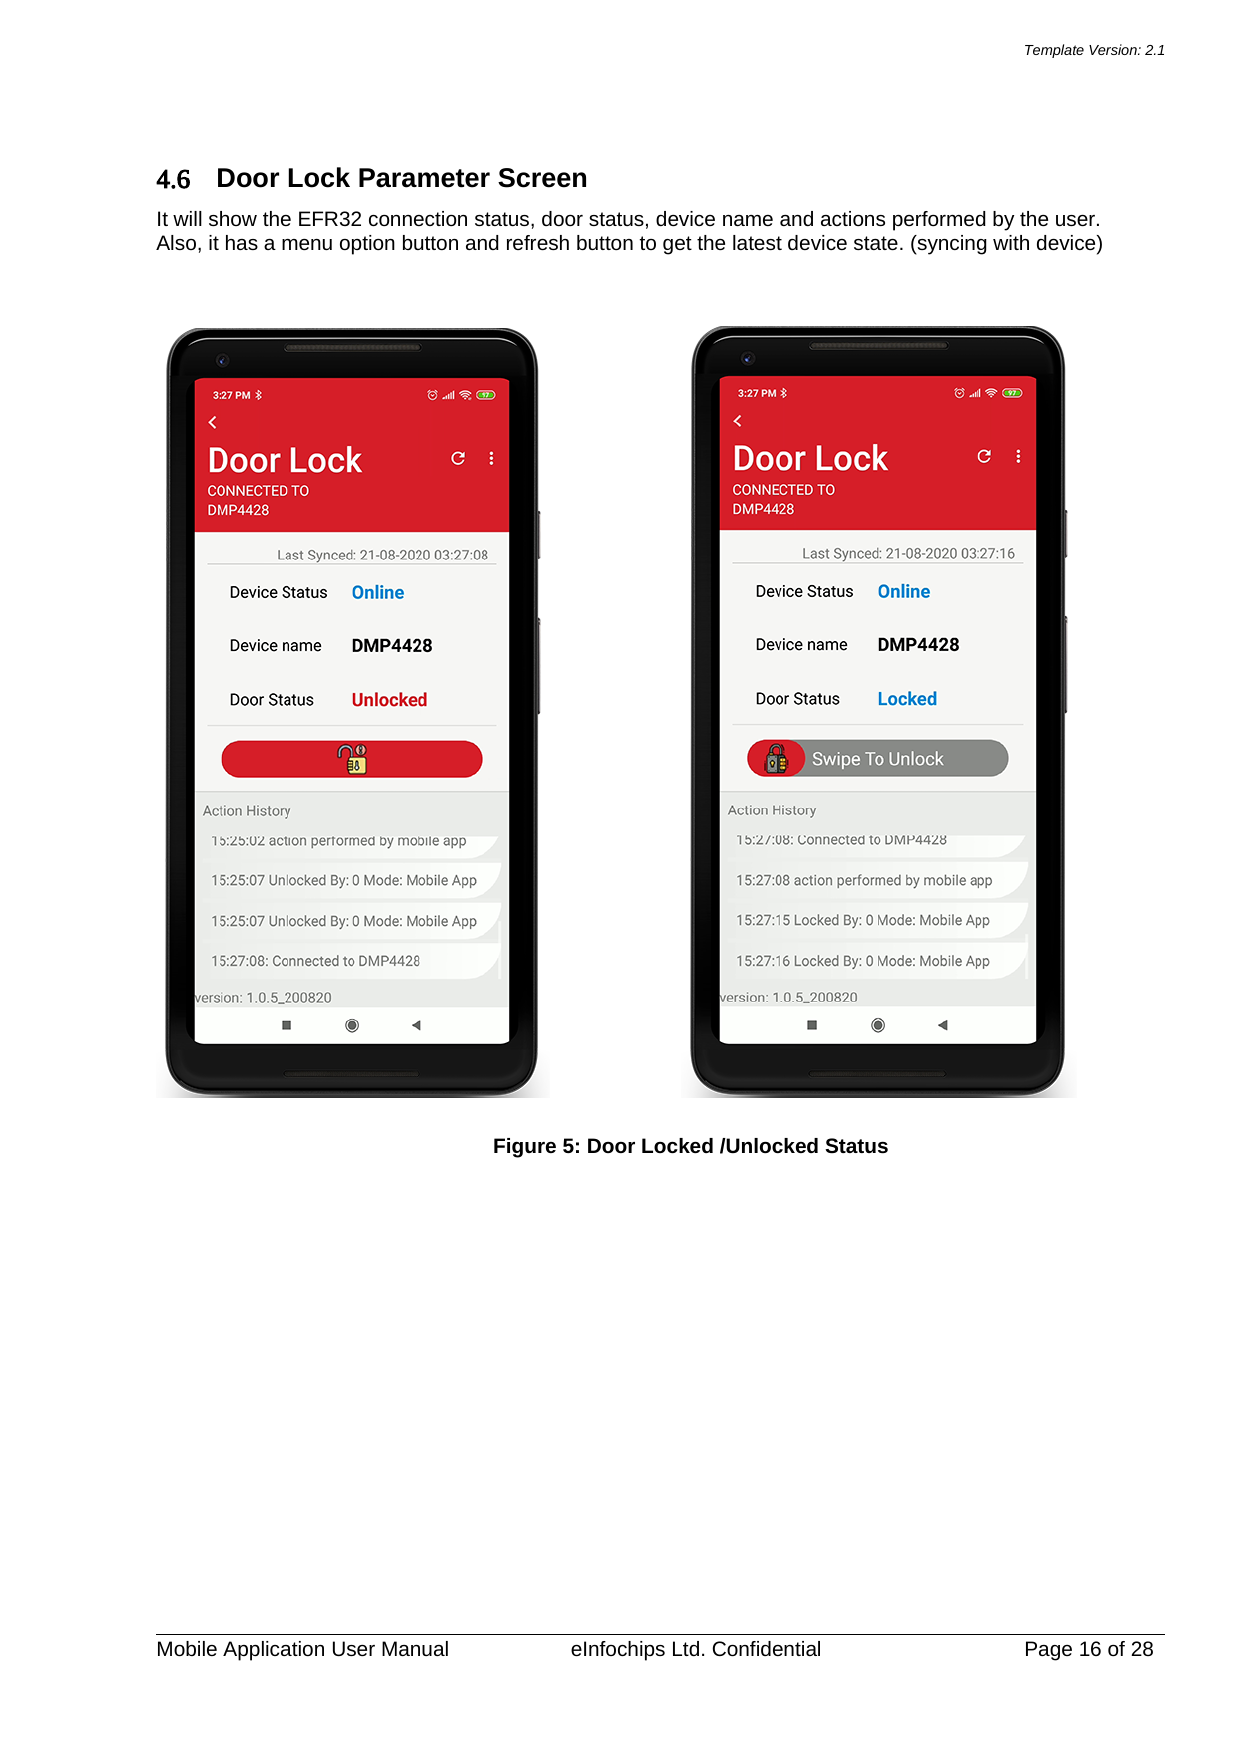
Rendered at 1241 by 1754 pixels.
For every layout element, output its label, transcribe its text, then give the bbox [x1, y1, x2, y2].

picture [681, 326, 1077, 1098]
text It will show the EFR32 connection status, door status, device name and actions performed by the user. [156, 206, 1165, 230]
subtitle Door Lock Parameter Screen [156, 162, 1165, 194]
text Also, it has a menu option button and refresh button to get the latest device state. (syncing with device) [156, 230, 1165, 254]
picture [156, 328, 550, 1098]
